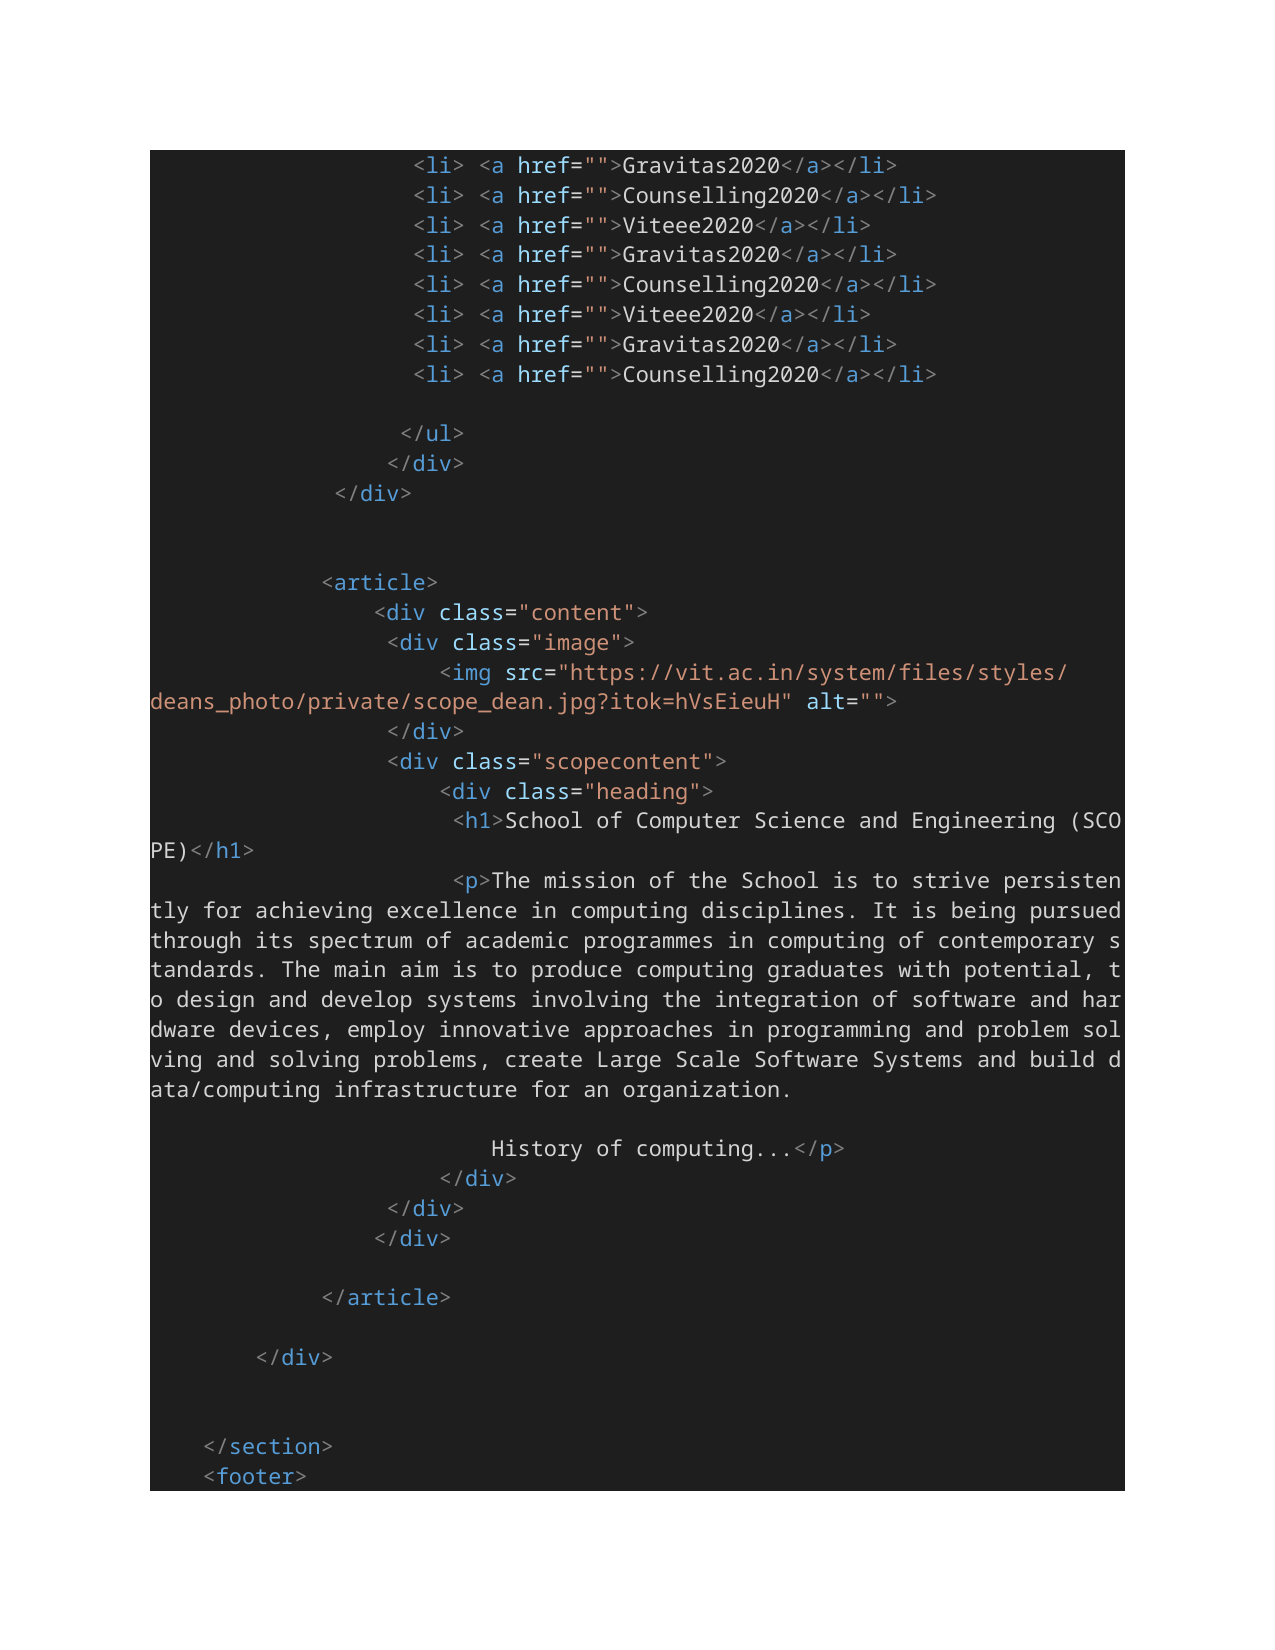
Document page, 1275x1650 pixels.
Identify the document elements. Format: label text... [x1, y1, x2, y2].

text <li> <a href="">Viteee2020</a></li> [150, 209, 1125, 239]
text </div> [150, 716, 1125, 746]
text <div class="heading"> [150, 776, 1125, 805]
text </div> [150, 1163, 1125, 1193]
text </ul> [150, 418, 1125, 448]
text <div class="scopecontent"> [150, 746, 1125, 776]
text </section> [150, 1431, 1125, 1461]
text </div> [150, 1193, 1125, 1222]
text <div class="content"> [150, 597, 1125, 627]
text <li> <a href="">Viteee2020</a></li> [150, 299, 1125, 329]
text <li> <a href="">Gravitas2020</a></li> [150, 150, 1125, 180]
text </div> [150, 448, 1125, 478]
text <li> <a href="">Counselling2020</a></li> [150, 180, 1125, 209]
text <li> <a href="">Gravitas2020</a></li> [150, 239, 1125, 269]
text <li> <a href="">Counselling2020</a></li> [150, 358, 1125, 388]
text </div> [150, 1222, 1125, 1252]
text <div class="image"> [150, 627, 1125, 656]
text <li> <a href="">Gravitas2020</a></li> [150, 329, 1125, 358]
text <p>The mission of the School is to strive persistently for achieving excellence in computing disciplines. It is being pursued through its spectrum of academic programmes in computing of contemporary standards. The main aim is to produce computing graduates with potential, to design and develop systems involving the integration of software and hardware devices, employ innovative approaches in programming and problem solving and solving problems, create Large Scale Software Systems and build data/computing infrastructure for an organization. [150, 865, 1125, 1103]
text </div> [150, 478, 1125, 507]
text </article> [150, 1282, 1125, 1312]
text <li> <a href="">Counselling2020</a></li> [150, 269, 1125, 299]
text <h1>School of Computer Science and Engineering (SCOPE)</h1> [150, 805, 1125, 865]
text <img src="https://vit.ac.in/system/files/styles/deans_photo/private/scope_dean.jpg?itok=hVsEieuH" alt=""> [150, 656, 1125, 716]
text History of computing...</p> [150, 1133, 1125, 1163]
text <article> [150, 567, 1125, 597]
text </div> [150, 1342, 1125, 1371]
text <footer> [150, 1461, 1125, 1491]
